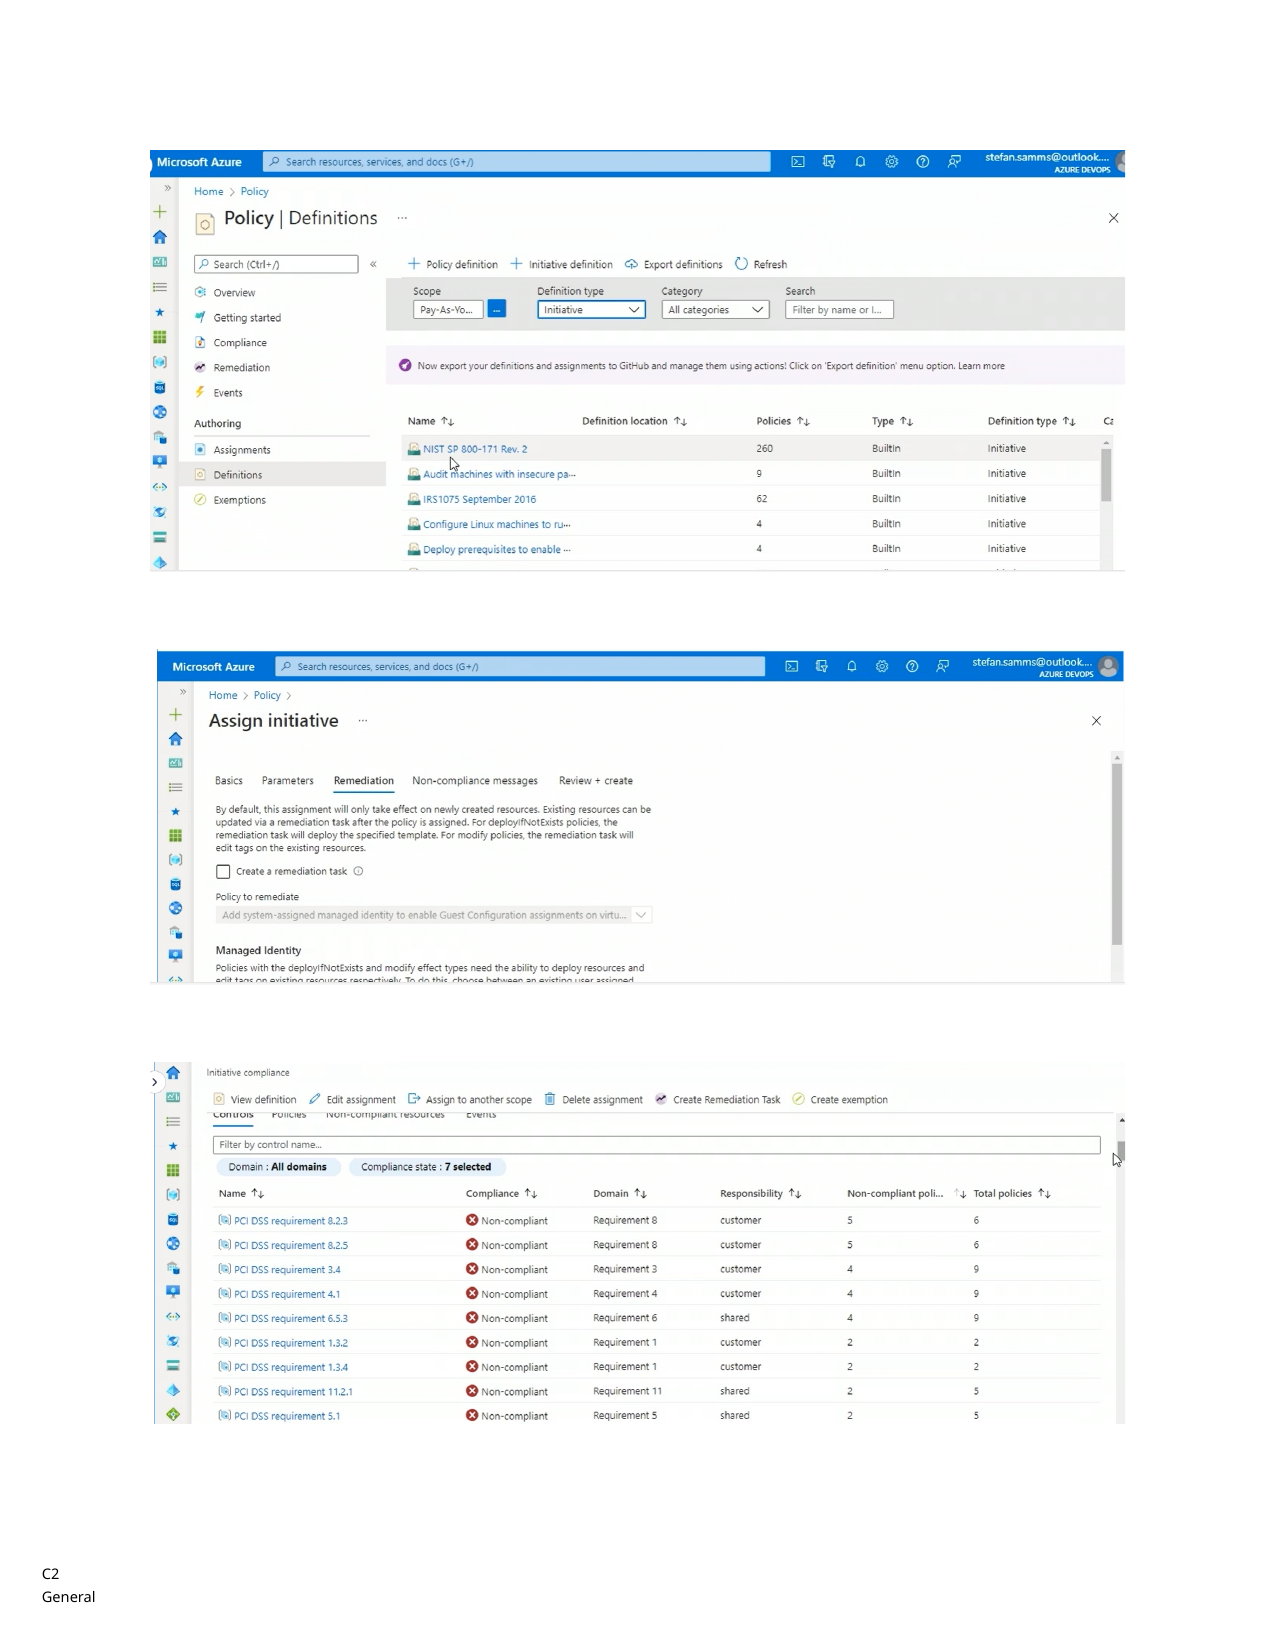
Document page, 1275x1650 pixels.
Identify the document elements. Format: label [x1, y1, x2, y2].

picture [150, 150, 1125, 572]
picture [150, 1062, 1125, 1424]
picture [150, 649, 1125, 985]
